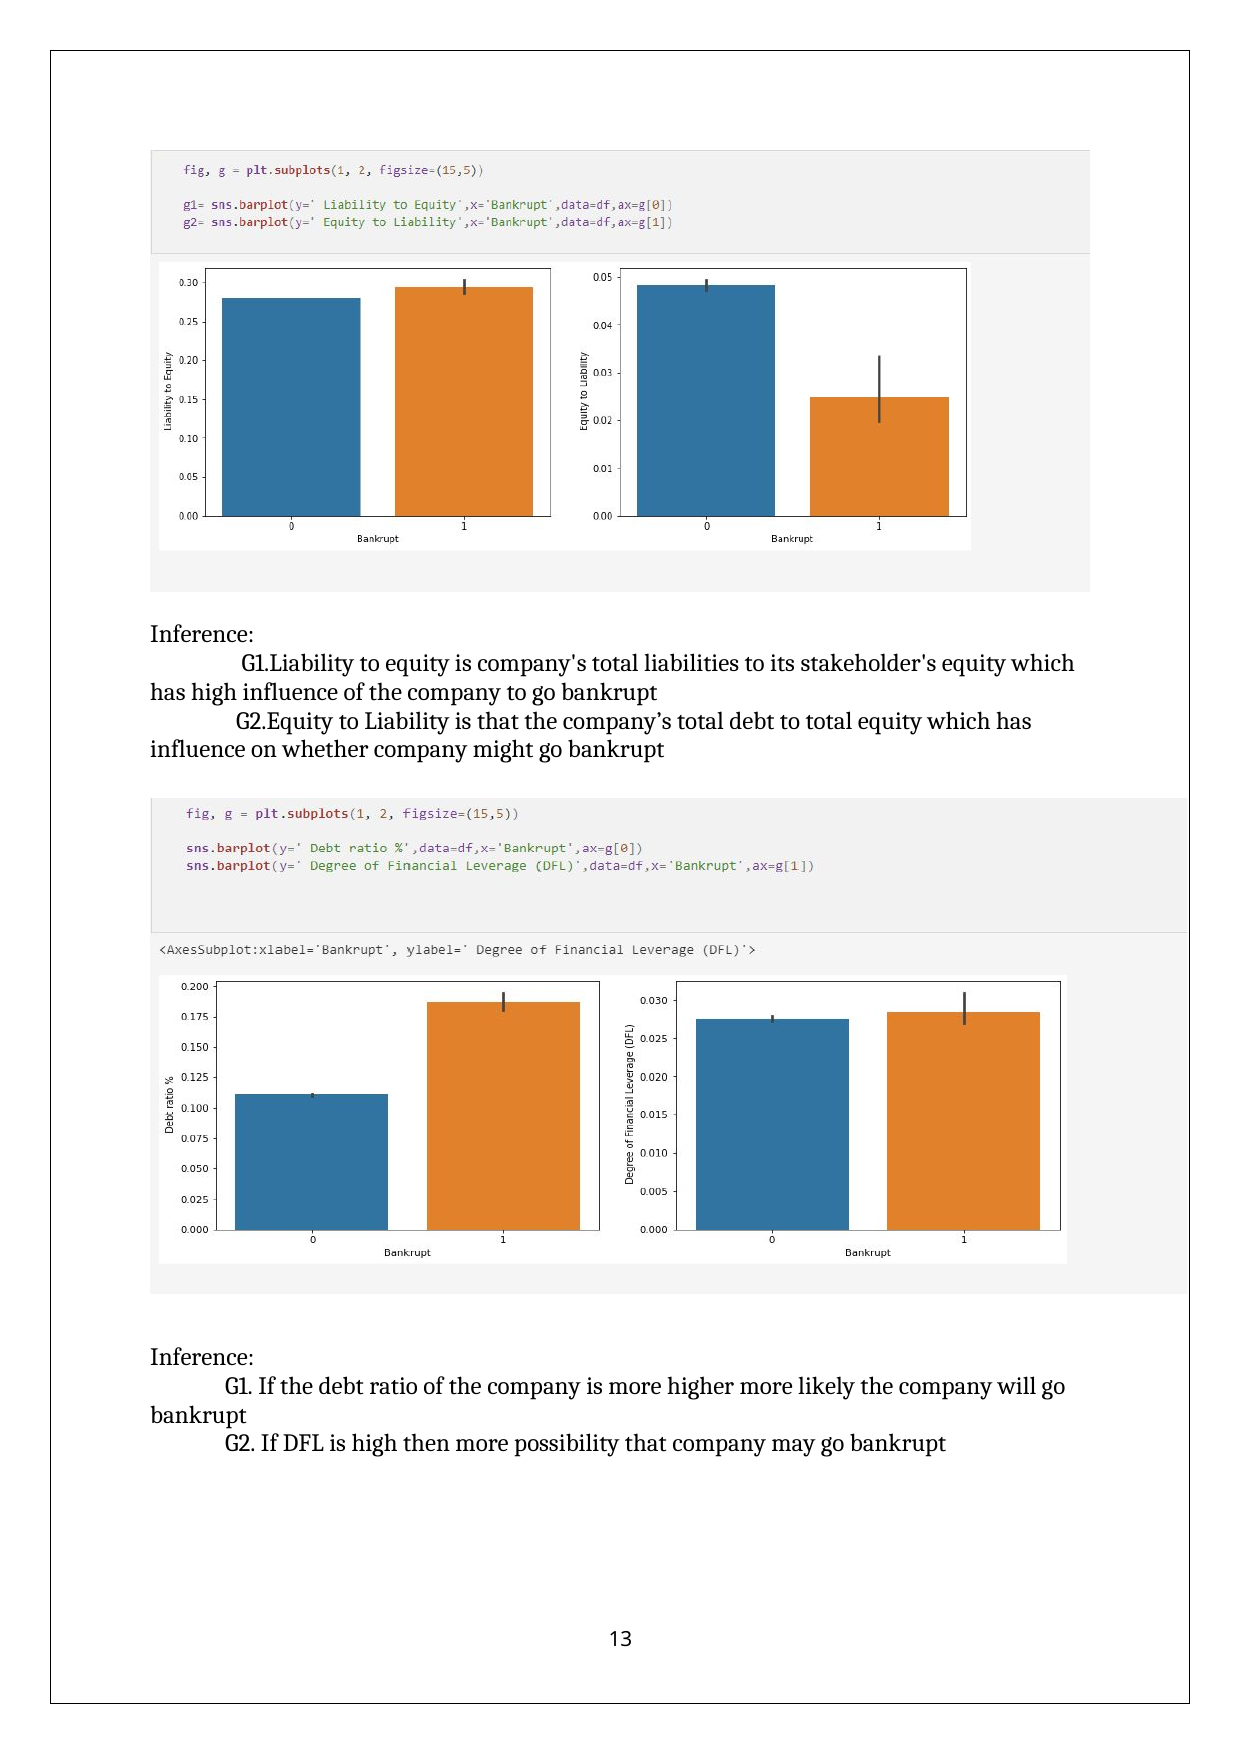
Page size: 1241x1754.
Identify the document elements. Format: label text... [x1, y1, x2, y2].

text Inference: [150, 620, 1090, 649]
picture [150, 150, 1091, 592]
picture [150, 798, 1188, 1294]
text G2. If DFL is high then more possibility that company may go bankrupt [150, 1429, 1090, 1458]
text Inference: [150, 1343, 1090, 1372]
text G1. If the debt ratio of the company is more higher more likely the company will go bankrupt [150, 1372, 1090, 1429]
text G2.Equity to Liability is that the company’s total debt to total equity which has influence on whether company might go bankrupt [150, 707, 1090, 764]
text G1.Liability to equity is company's total liabilities to its stakeholder's equity which has high influence of the company to go bankrupt [150, 649, 1090, 707]
